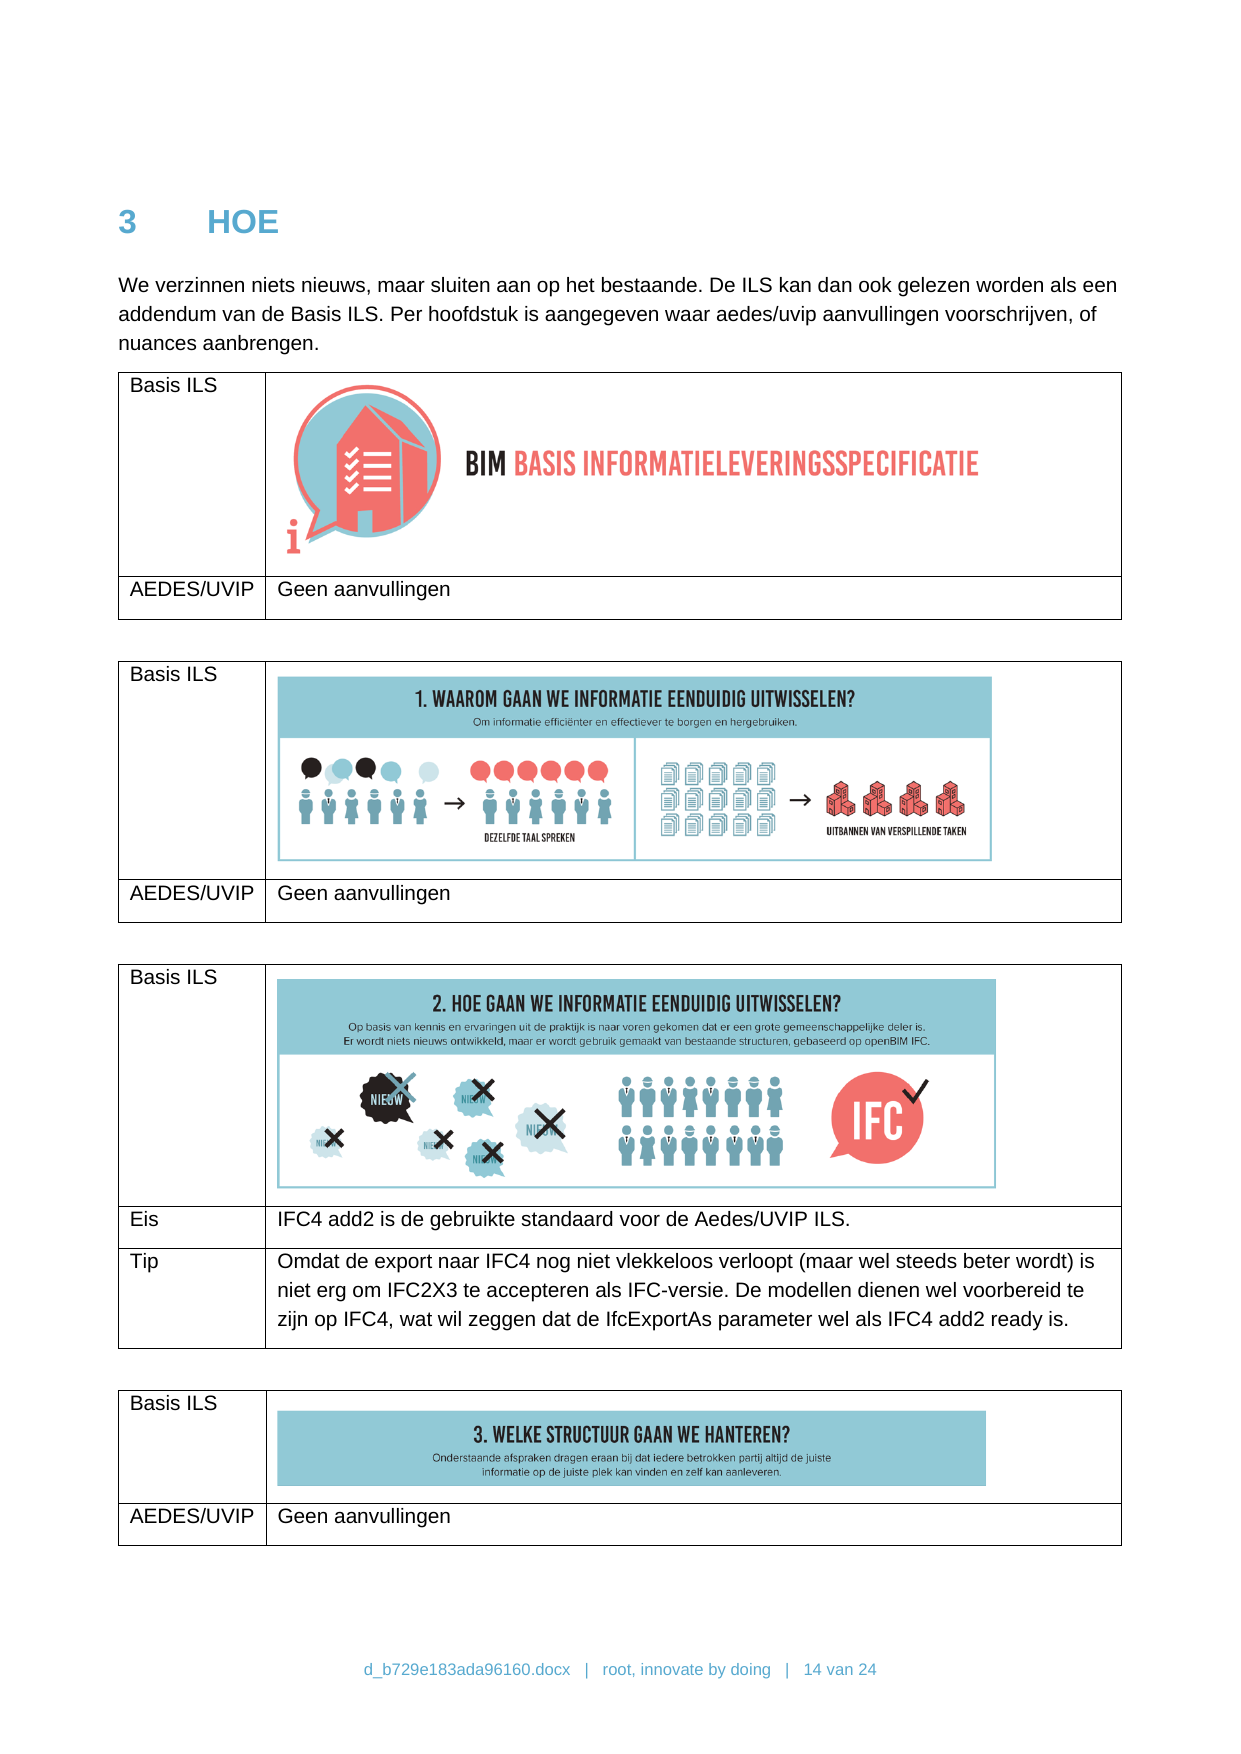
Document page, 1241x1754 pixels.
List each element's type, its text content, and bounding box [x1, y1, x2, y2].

table_header [266, 662, 1121, 879]
table_cell AEDES/UVIP [119, 1504, 266, 1545]
picture [277, 1410, 987, 1486]
picture [277, 382, 1002, 559]
table_cell Tip [119, 1249, 265, 1348]
table_cell AEDES/UVIP [119, 880, 265, 922]
table_header Basis ILS [119, 373, 265, 576]
subtitle hoe [118, 202, 1122, 241]
table_cell Omdat de export naar IFC4 nog niet vlekkeloos verloopt (maar wel steeds beter wordt) is niet erg om IFC2X3 te accepteren als IFC-versie. De modellen dienen wel voorbereid te zijn op IFC4, wat wil zeggen dat de IfcExportAs parameter wel als IFC4 add2 ready is. [266, 1249, 1121, 1348]
table_cell Geen aanvullingen [266, 880, 1121, 922]
table_header Basis ILS [119, 662, 265, 879]
table_cell AEDES/UVIP [119, 577, 265, 618]
table_header Basis ILS [119, 1391, 266, 1503]
text We verzinnen niets nieuws, maar sluiten aan op het bestaande. De ILS kan dan ook gelezen worden als een addendum van de Basis ILS. Per hoofdstuk is aangegeven waar aedes/uvip aanvullingen voorschrijven, of nuances aanbrengen. [118, 273, 1122, 355]
table_header [266, 373, 1121, 576]
table_header Basis ILS [119, 965, 265, 1206]
table_header [267, 1391, 1121, 1503]
table_cell Geen aanvullingen [267, 1504, 1121, 1545]
picture [277, 675, 994, 862]
table_cell Geen aanvullingen [266, 577, 1121, 618]
picture [277, 979, 997, 1189]
table_header [266, 965, 1121, 1206]
table_cell IFC4 add2 is de gebruikte standaard voor de Aedes/UVIP ILS. [266, 1207, 1121, 1248]
table_cell Eis [119, 1207, 265, 1248]
